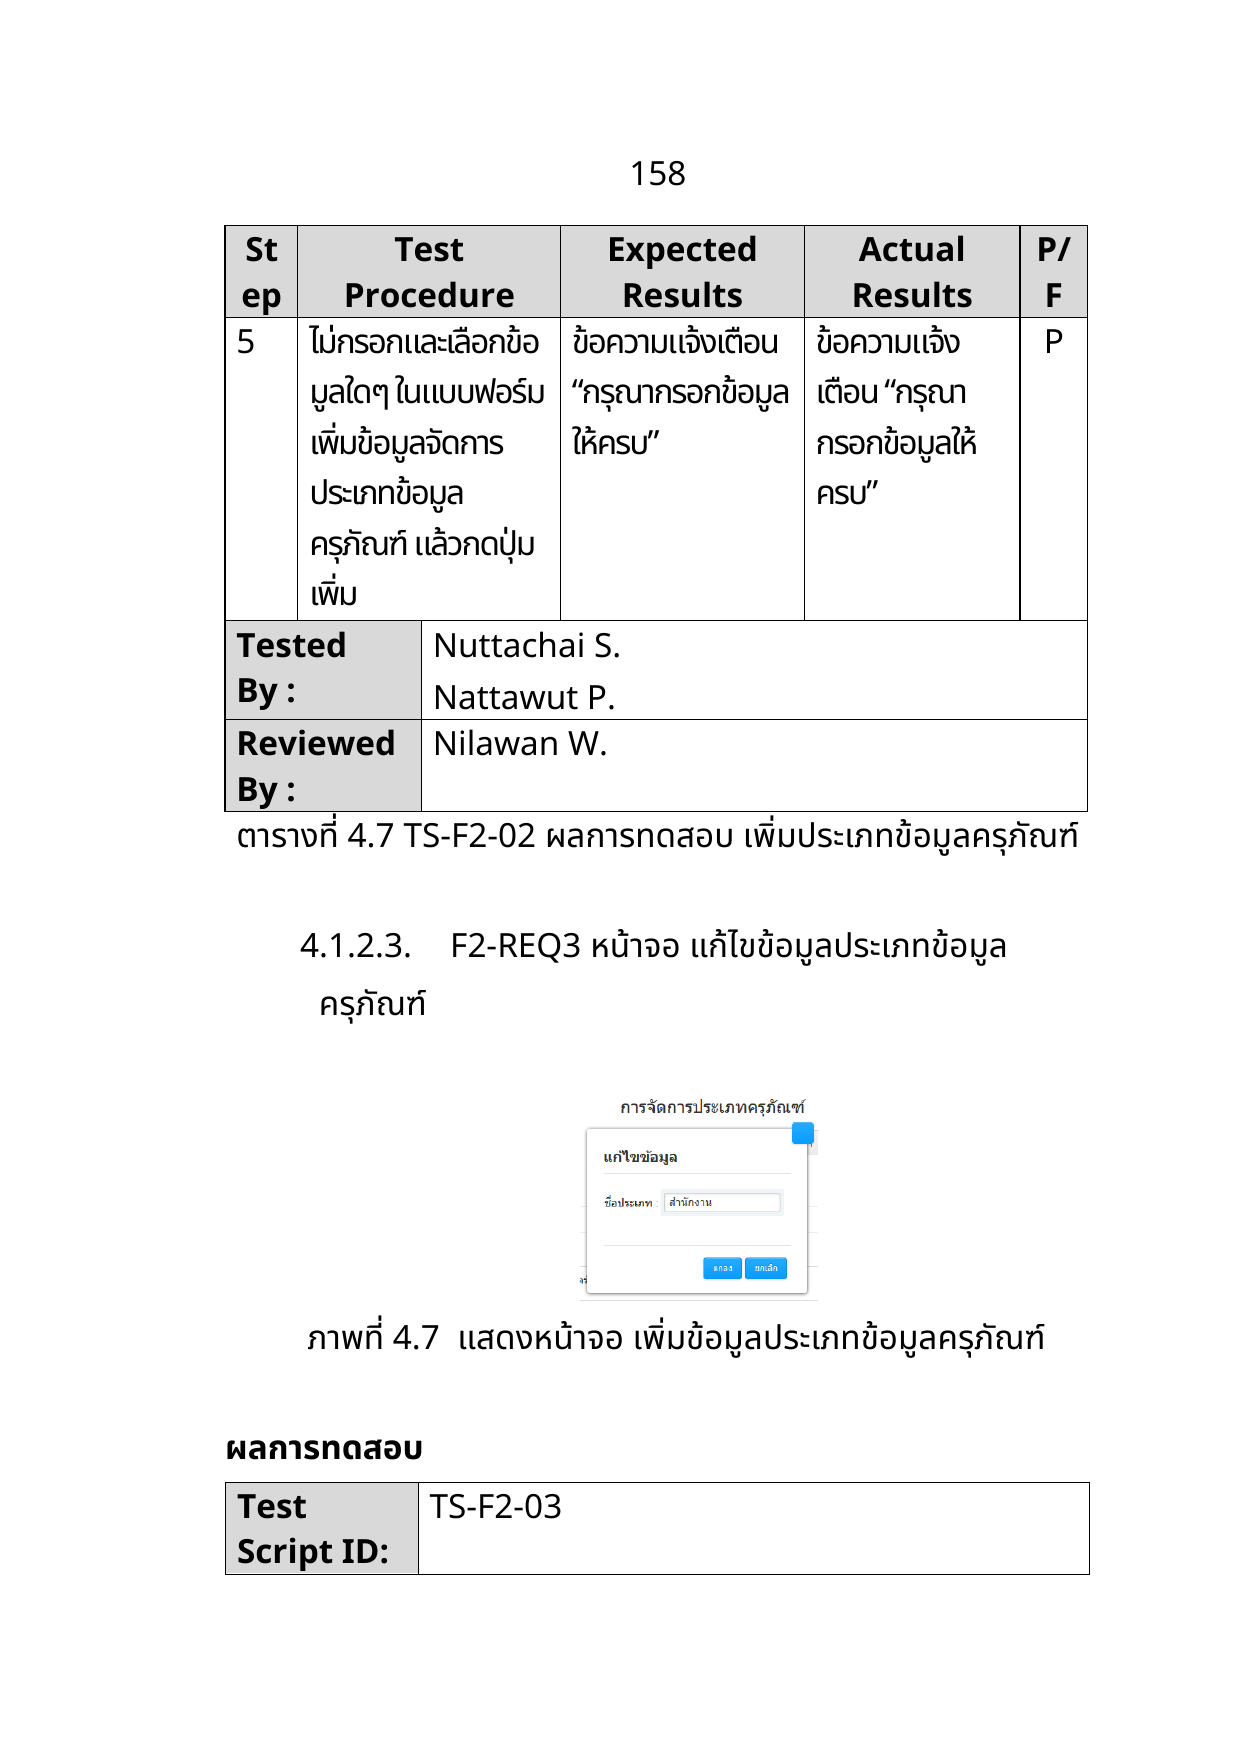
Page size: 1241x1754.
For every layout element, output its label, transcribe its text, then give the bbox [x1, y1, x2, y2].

table_cell Expected Results [561, 226, 804, 317]
table_cell Reviewed By : [226, 720, 421, 811]
table_header TS-F2-03 [419, 1483, 1089, 1573]
table_cell P/F [1021, 226, 1087, 317]
table_cell 5 [226, 318, 297, 620]
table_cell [805, 318, 1019, 620]
table_cell Nuttachai S. Nattawut P. [422, 621, 1087, 719]
table_cell Tested By : [226, 621, 421, 719]
table_cell Nilawan W. [422, 720, 1087, 811]
table_header Test Script ID: [226, 1483, 418, 1573]
text ผลการทดสอบ [225, 1424, 1090, 1474]
table_cell ไม่กรอกและเลือกข้อมูลใดๆ ในแบบฟอร์มเพิ่มข้อมูลจัดการประเภทข้อมูลครุภัณฑ์ แล้วกดปุ่ม เพิ่ม [298, 318, 560, 620]
table_cell Step [226, 226, 297, 317]
table_cell Test Procedure [298, 226, 560, 317]
table_cell P [1021, 318, 1087, 620]
table_cell Actual Results [805, 226, 1019, 317]
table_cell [561, 318, 804, 620]
list ภาพที่ 4.7 แสดงหน้าจอ เพิ่มข้อมูลประเภทข้อมูลครุภัณฑ์ [262, 1313, 1090, 1364]
text ตารางที่ 4.7 TS-F2-02 ผลการทดสอบ เพิ่มประเภทข้อมูลครุภัณฑ์ [225, 812, 1090, 863]
list F2-REQ3 หน้าจอ แก้ไขข้อมูลประเภทข้อมูลครุภัณฑ์ [300, 922, 1090, 1031]
